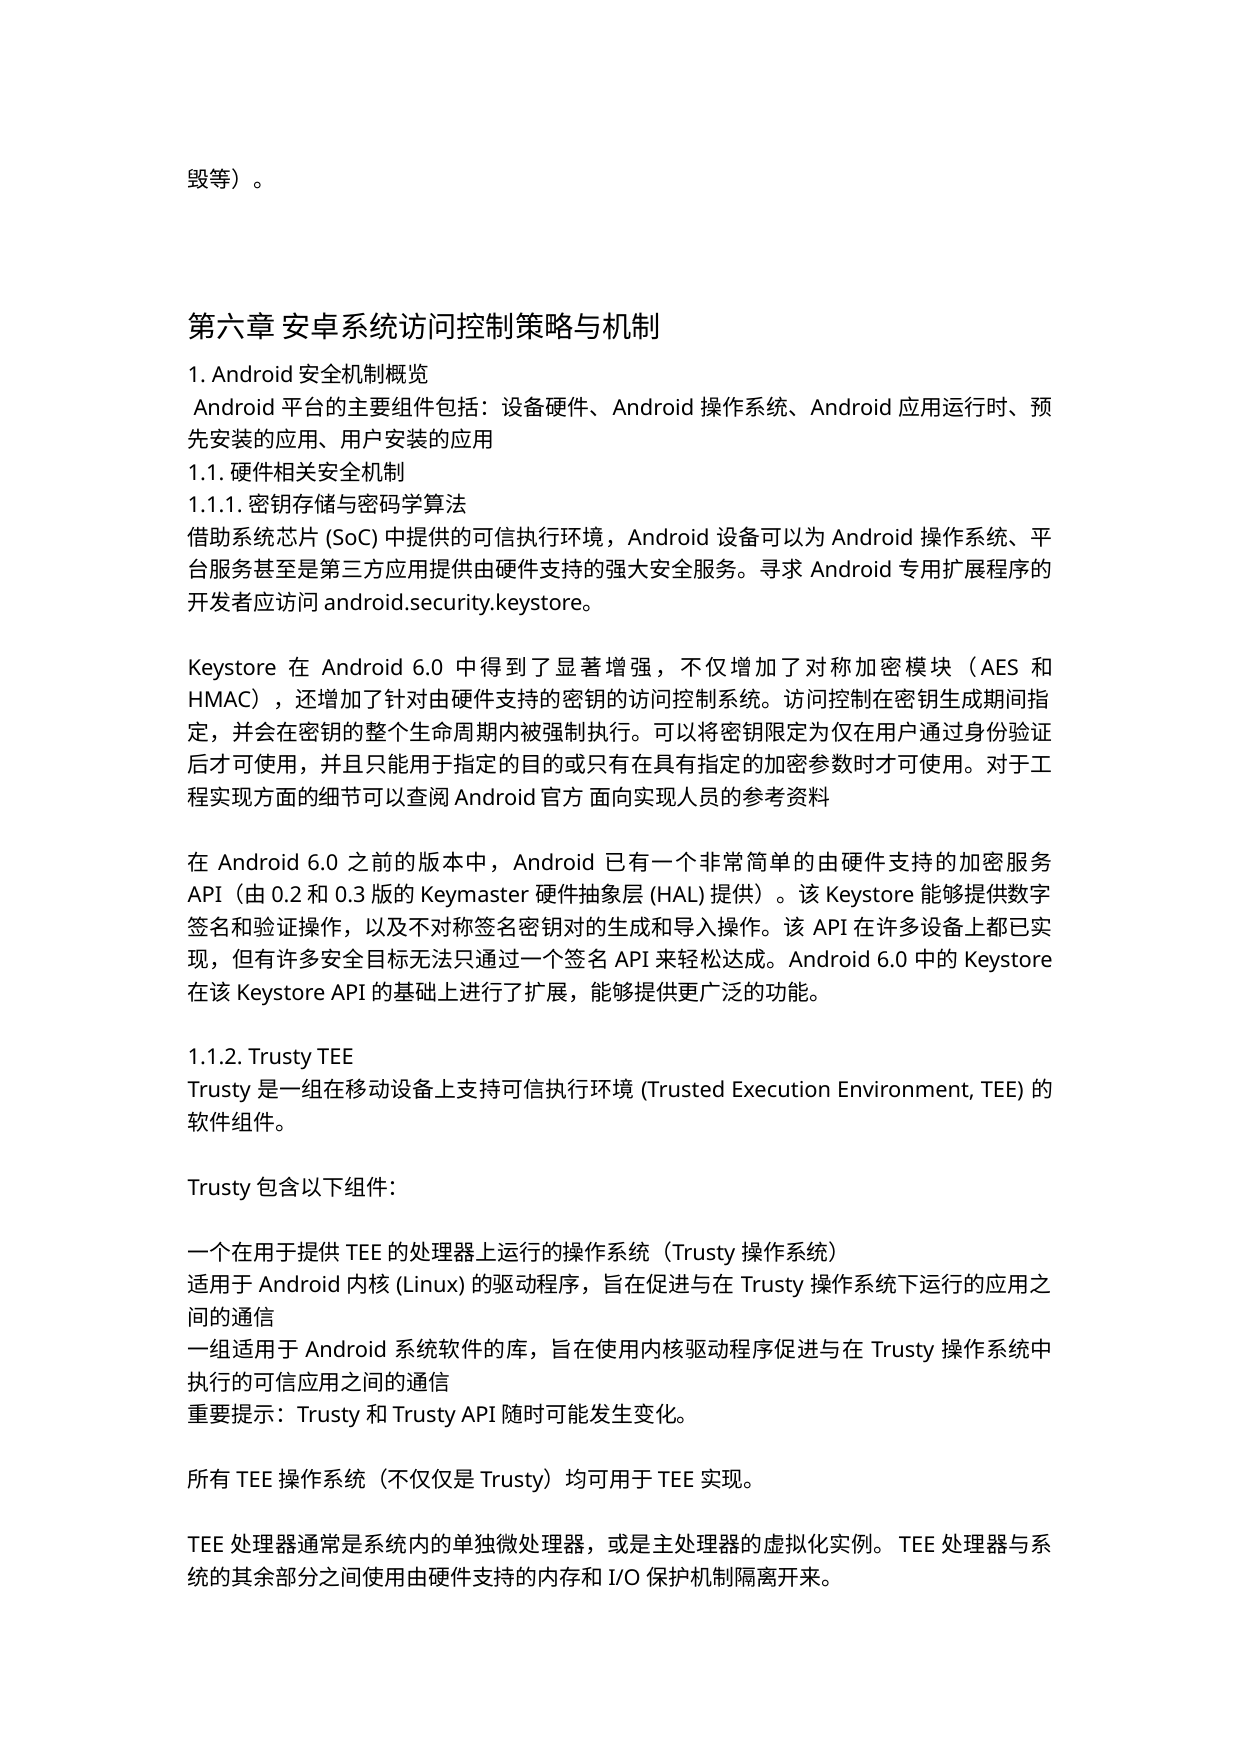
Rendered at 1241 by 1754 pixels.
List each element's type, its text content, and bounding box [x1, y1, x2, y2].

list Trusty 是一组在移动设备上支持可信执行环境 (Trusted Execution Environment, TEE) 的软件组件。 [187, 1072, 1053, 1137]
list TEE 处理器通常是系统内的单独微处理器，或是主处理器的虚拟化实例。TEE 处理器与系统的其余部分之间使用由硬件支持的内存和 I/O 保护机制隔离开来。 [187, 1527, 1053, 1592]
list 一组适用于 Android 系统软件的库，旨在使用内核驱动程序促进与在 Trusty 操作系统中执行的可信应用之间的通信 [187, 1332, 1053, 1397]
list 借助系统芯片 (SoC) 中提供的可信执行环境，Android 设备可以为 Android 操作系统、平台服务甚至是第三方应用提供由硬件支持的强大安全服务。寻求 Android 专用扩展程序的开发者应访问 android.security.keystore。 [187, 519, 1053, 617]
list Trusty 包含以下组件： [187, 1169, 1053, 1202]
list 1.1. 硬件相关安全机制 [187, 454, 1053, 487]
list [187, 162, 1053, 194]
list 在 Android 6.0 之前的版本中，Android 已有一个非常简单的由硬件支持的加密服务 API（由 0.2 和 0.3 版的 Keymaster 硬件抽象层 (HAL) 提供）。该 Keystore 能够提供数字签名和验证操作，以及不对称签名密钥对的生成和导入操作。该 API 在许多设备上都已实现，但有许多安全目标无法只通过一个签名 API 来轻松达成。Android 6.0 中的 Keystore 在该 Keystore API 的基础上进行了扩展，能够提供更广泛的功能。 [187, 844, 1053, 1007]
list 重要提示：Trusty 和 Trusty API 随时可能发生变化。 [187, 1397, 1053, 1429]
list Android安全机制概览 [187, 357, 1053, 389]
list 适用于 Android 内核 (Linux) 的驱动程序，旨在促进与在 Trusty 操作系统下运行的应用之间的通信 [187, 1267, 1053, 1332]
list 一个在用于提供 TEE 的处理器上运行的操作系统（Trusty 操作系统） [187, 1234, 1053, 1267]
list 1.1.2. Trusty TEE [187, 1039, 1053, 1072]
list 所有 TEE 操作系统（不仅仅是 Trusty）均可用于 TEE 实现。 [187, 1462, 1053, 1494]
list 第六章 安卓系统访问控制策略与机制 [187, 292, 1053, 357]
list Keystore 在 Android 6.0 中得到了显著增强，不仅增加了对称加密模块（AES 和 HMAC），还增加了针对由硬件支持的密钥的访问控制系统。访问控制在密钥生成期间指定，并会在密钥的整个生命周期内被强制执行。可以将密钥限定为仅在用户通过身份验证后才可使用，并且只能用于指定的目的或只有在具有指定的加密参数时才可使用。对于工程实现方面的细节可以查阅Android官方 面向实现人员的参考资料 [187, 649, 1053, 812]
list 1.1.1. 密钥存储与密码学算法 [187, 487, 1053, 519]
list Android 平台的主要组件包括：设备硬件、Android 操作系统、Android 应用运行时、预先安装的应用、用户安装的应用 [187, 389, 1053, 454]
